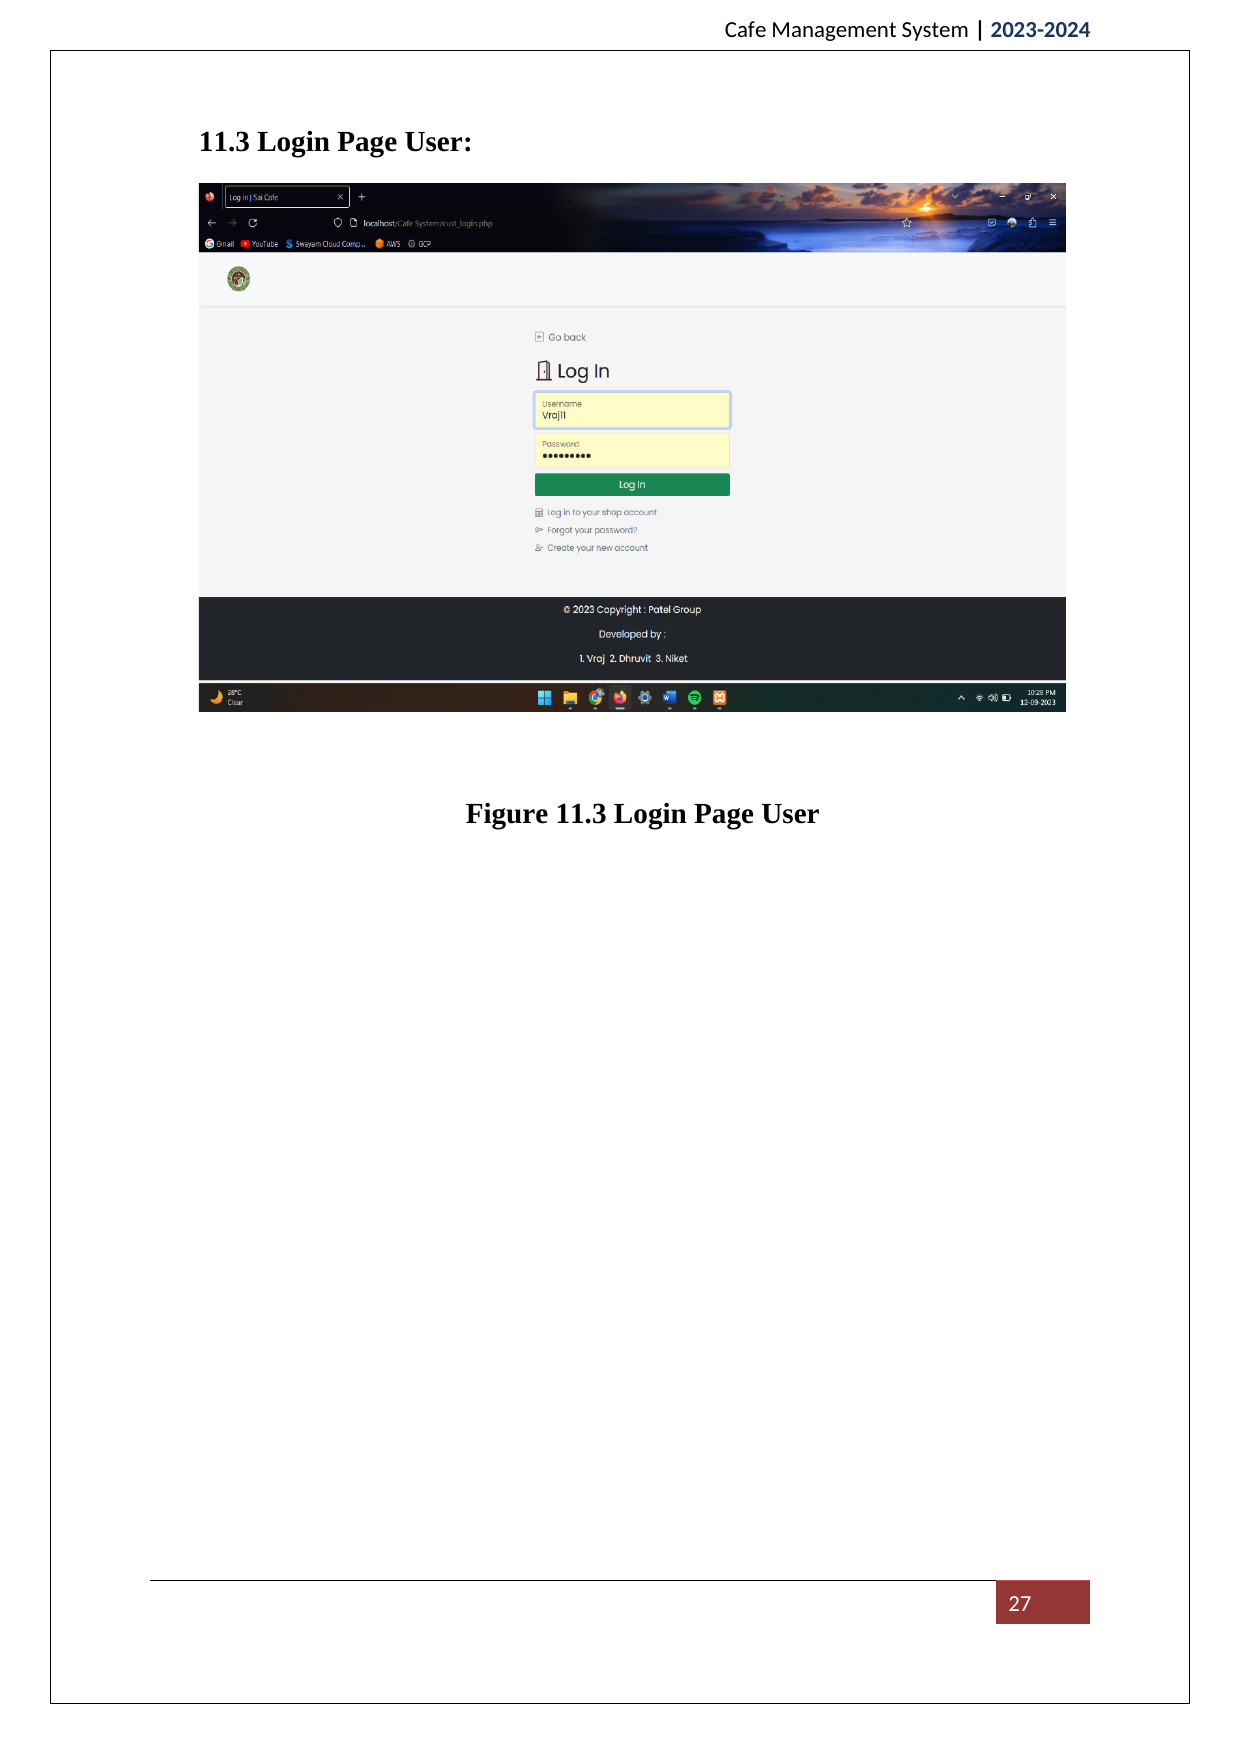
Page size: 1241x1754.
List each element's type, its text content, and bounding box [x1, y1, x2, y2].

list Figure 11.3 Login Page User [195, 796, 1090, 830]
picture [198, 183, 1066, 712]
text 11.3 Login Page User: [150, 124, 1090, 157]
